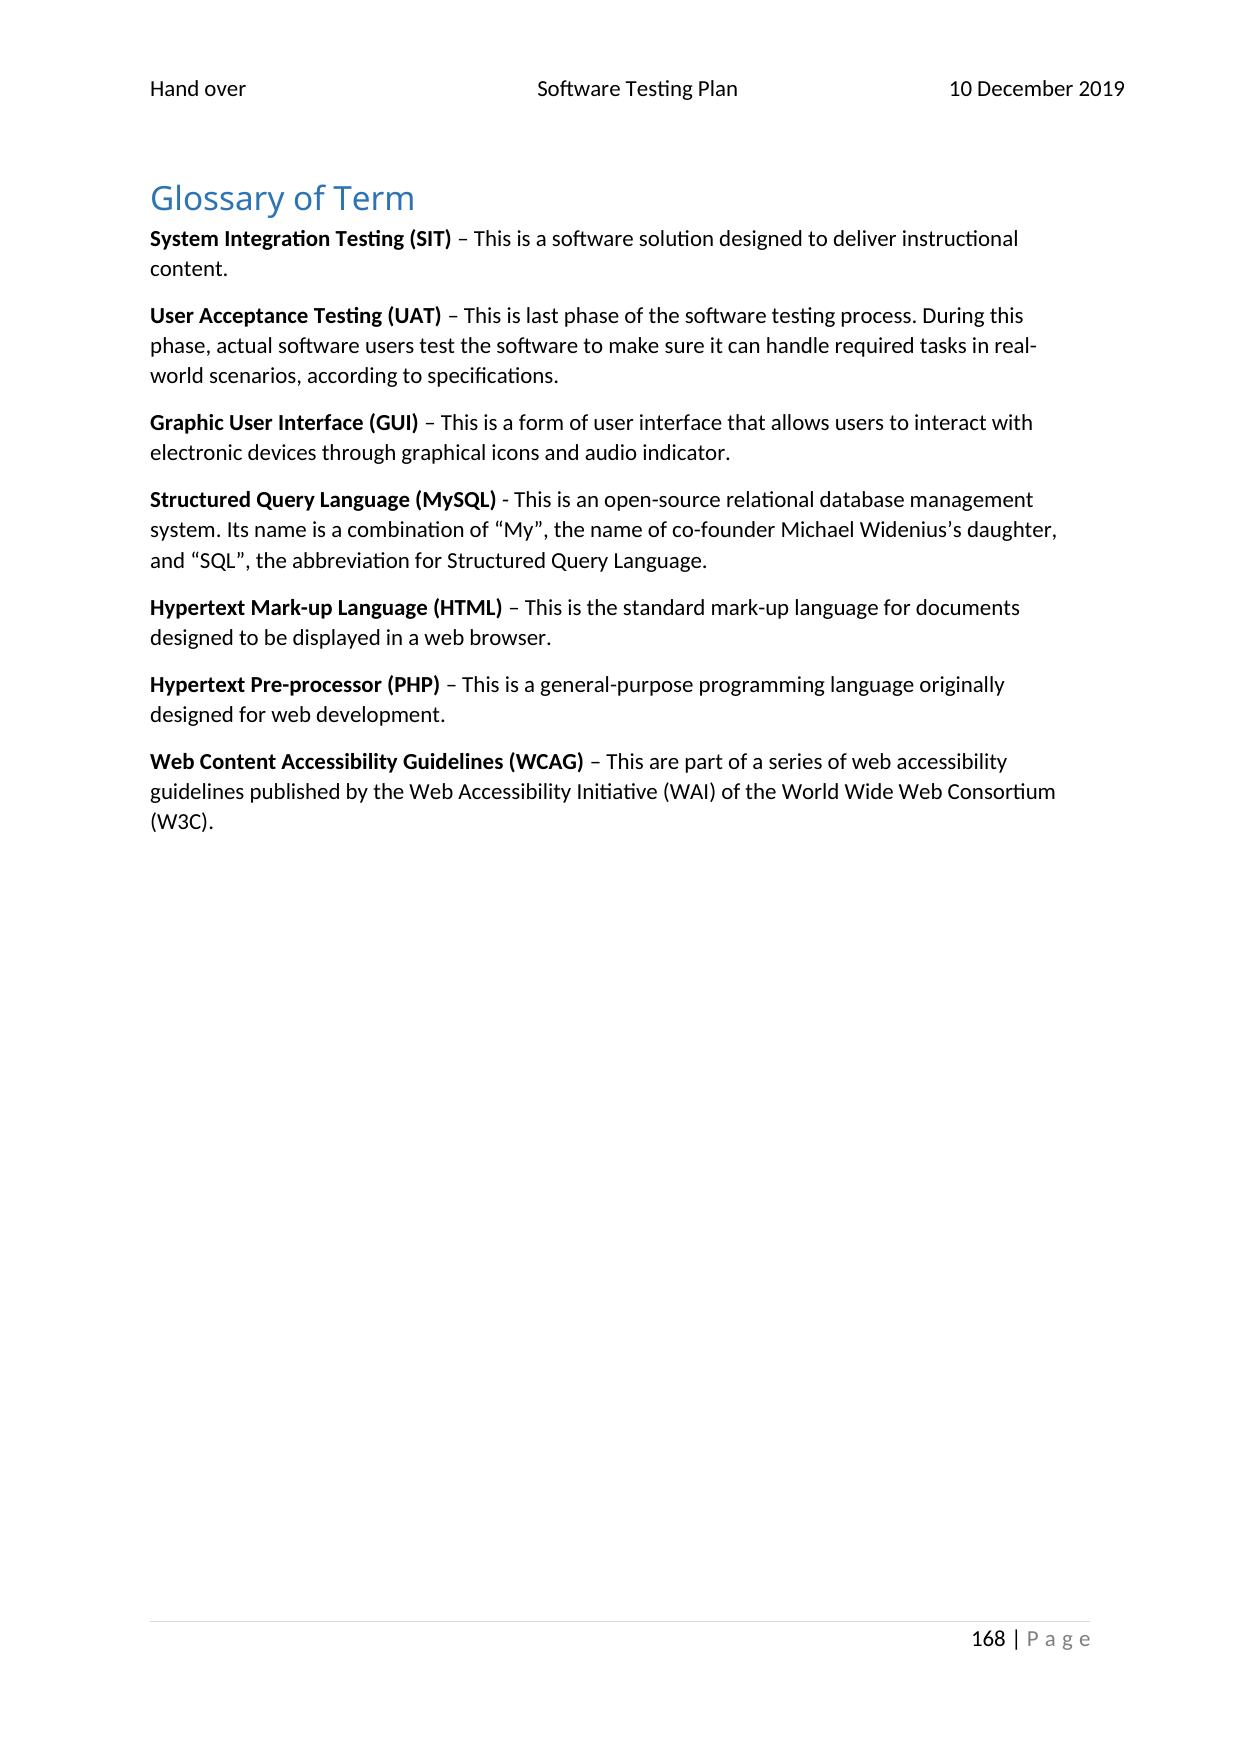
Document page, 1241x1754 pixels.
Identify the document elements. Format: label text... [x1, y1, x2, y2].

text Hypertext Mark-up Language (HTML) – This is the standard mark-up language for documents designed to be displayed in a web browser. [150, 593, 1090, 651]
text Hypertext Pre-processor (PHP) – This is a general-purpose programming language originally designed for web development. [150, 670, 1090, 728]
text Graphic User Interface (GUI) – This is a form of user interface that allows users to interact with electronic devices through graphical icons and audio indicator. [150, 408, 1090, 467]
text Web Content Accessibility Guidelines (WCAG) – This are part of a series of web accessibility guidelines published by the Web Accessibility Initiative (WAI) of the World Wide Web Consortium (W3C). [150, 747, 1090, 835]
text Structured Query Language (MySQL) - This is an open-source relational database management system. Its name is a combination of “My”, the name of co-founder Michael Widenius’s daughter, and “SQL”, the abbreviation for Structured Query Language. [150, 485, 1090, 574]
text System Integration Testing (SIT) – This is a software solution designed to deliver instructional content. [150, 224, 1090, 282]
text User Acceptance Testing (UAT) – This is last phase of the software testing process. During this phase, actual software users test the software to make sure it can handle required tasks in real-world scenarios, according to specifications. [150, 301, 1090, 389]
subtitle Glossary of Term [150, 175, 1090, 220]
